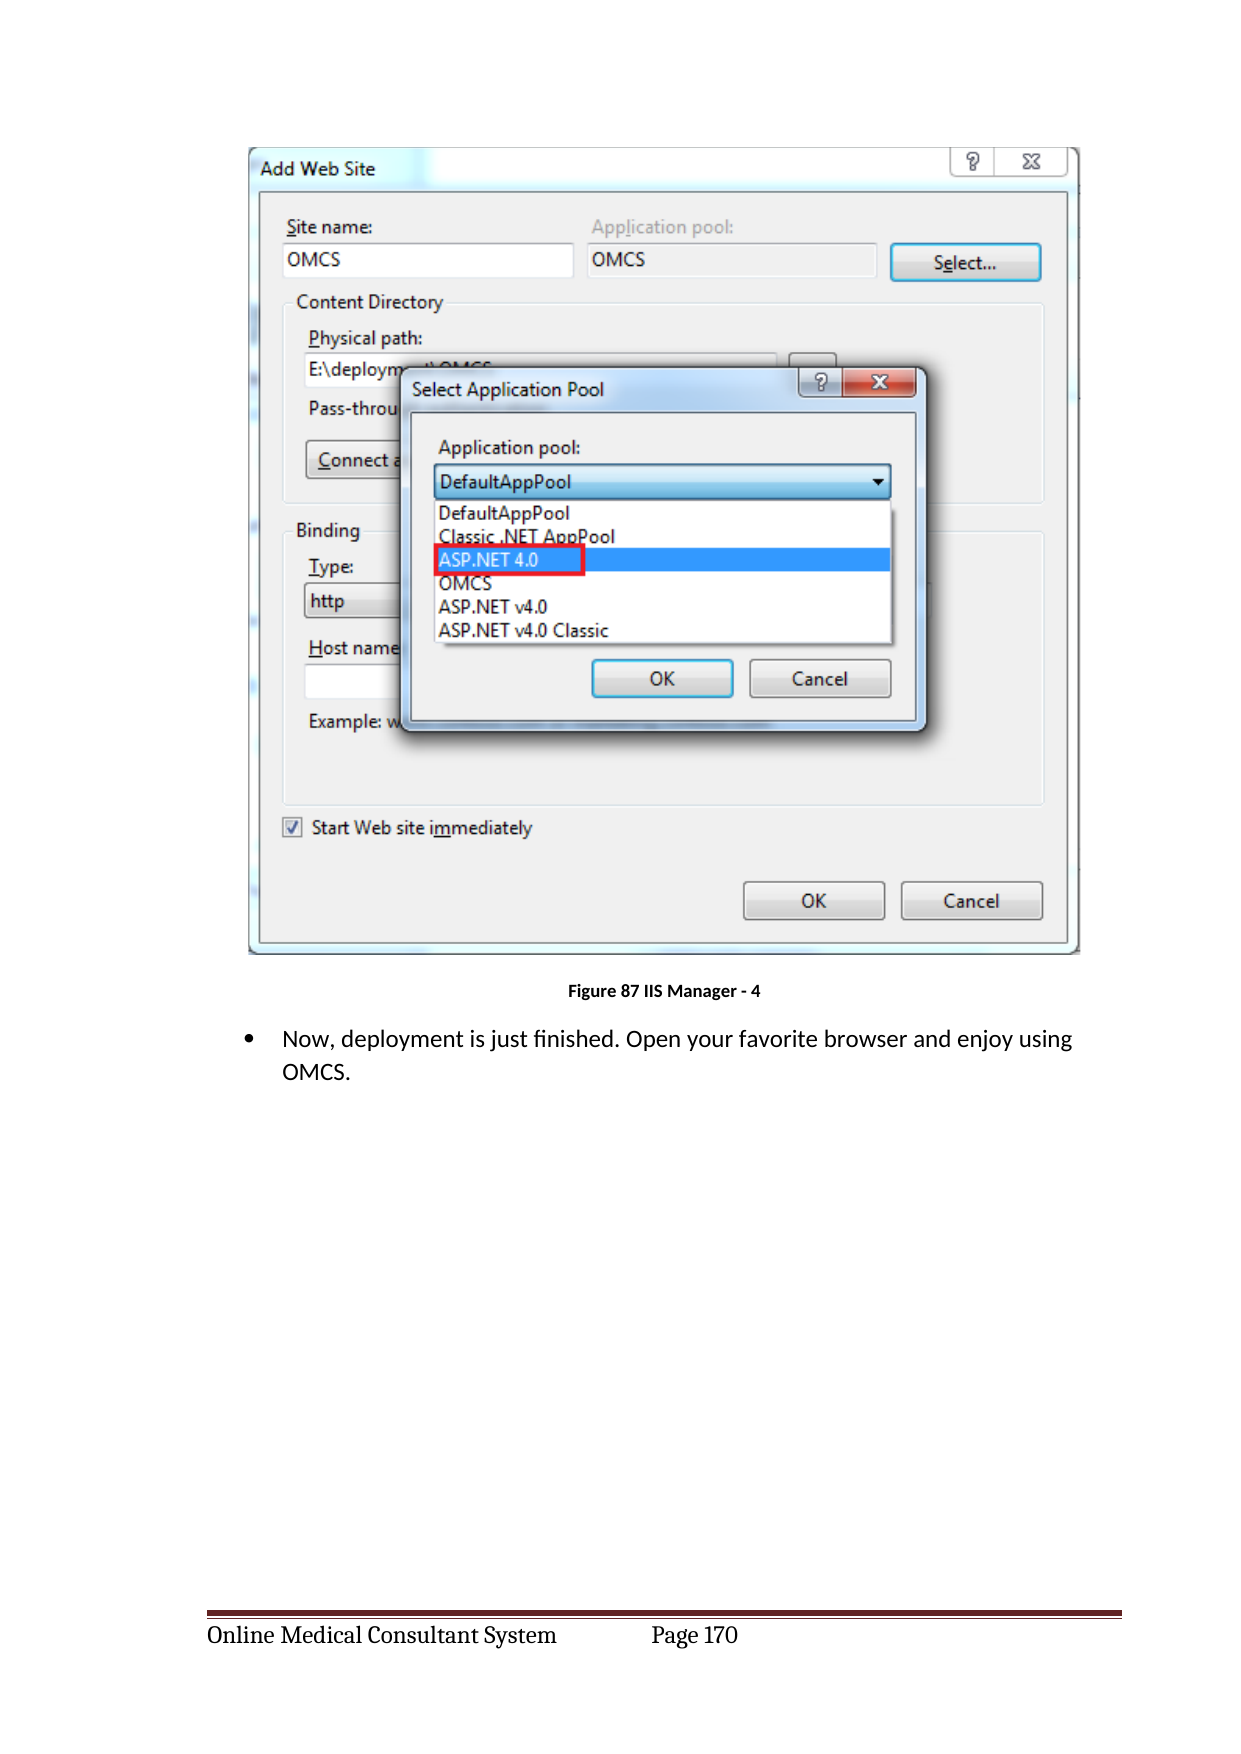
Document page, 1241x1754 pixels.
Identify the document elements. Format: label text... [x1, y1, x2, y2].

list Now, deployment is just finished. Open your favorite browser and enjoy using OMCS. [244, 1023, 1122, 1087]
picture [248, 147, 1081, 955]
